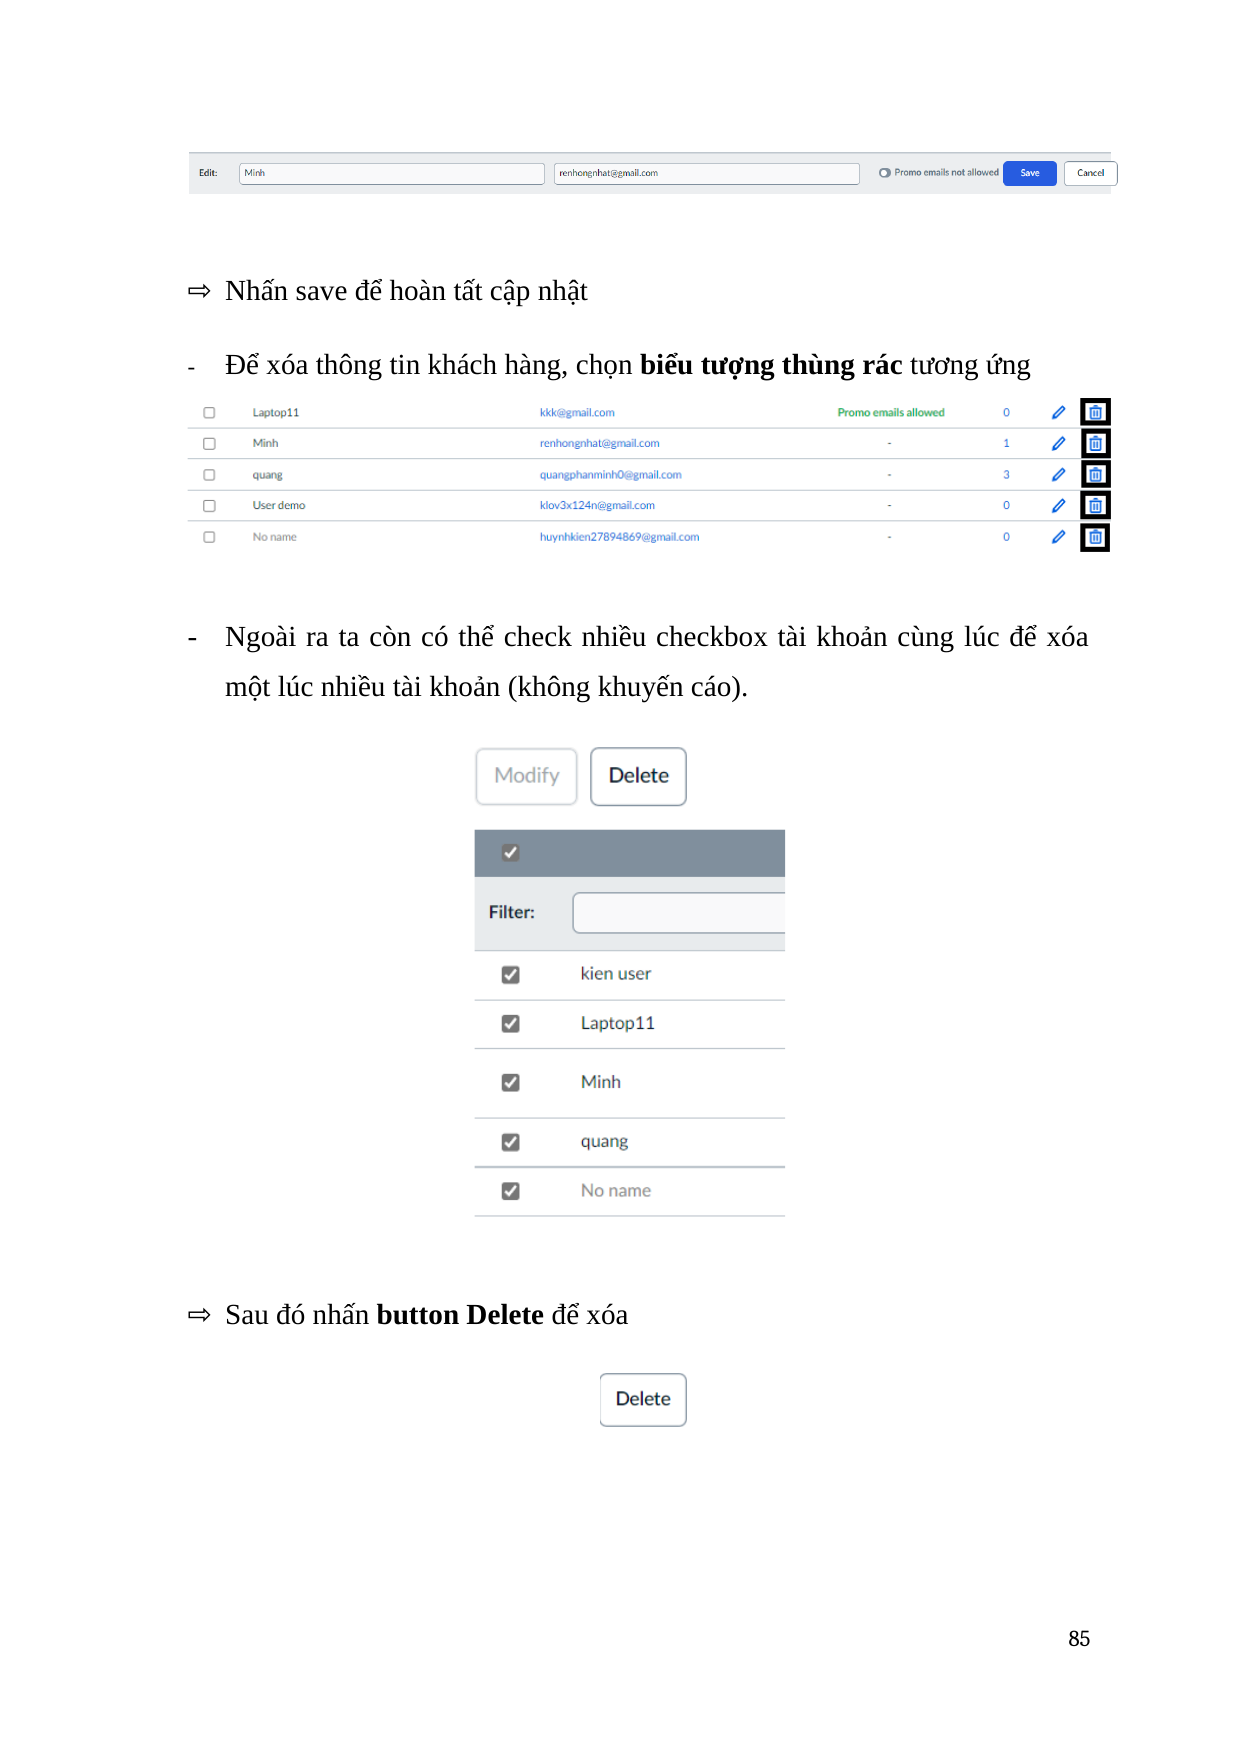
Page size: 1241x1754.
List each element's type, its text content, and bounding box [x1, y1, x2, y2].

list Nhấn save để hoàn tất cập nhật [187, 257, 1090, 317]
list Ngoài ra ta còn có thể check nhiều checkbox tài khoản cùng lúc để xóa một lúc nhiều tài khoản (không khuyến cáo). [187, 619, 1090, 703]
list Để xóa thông tin khách hàng, chọn biểu tượng thùng rác tương ứng [187, 347, 1090, 380]
picture [187, 150, 1128, 194]
picture [187, 397, 1114, 556]
picture [600, 1371, 688, 1429]
list Sau đó nhấn button Delete để xóa [187, 1282, 1090, 1341]
picture [450, 719, 786, 1219]
